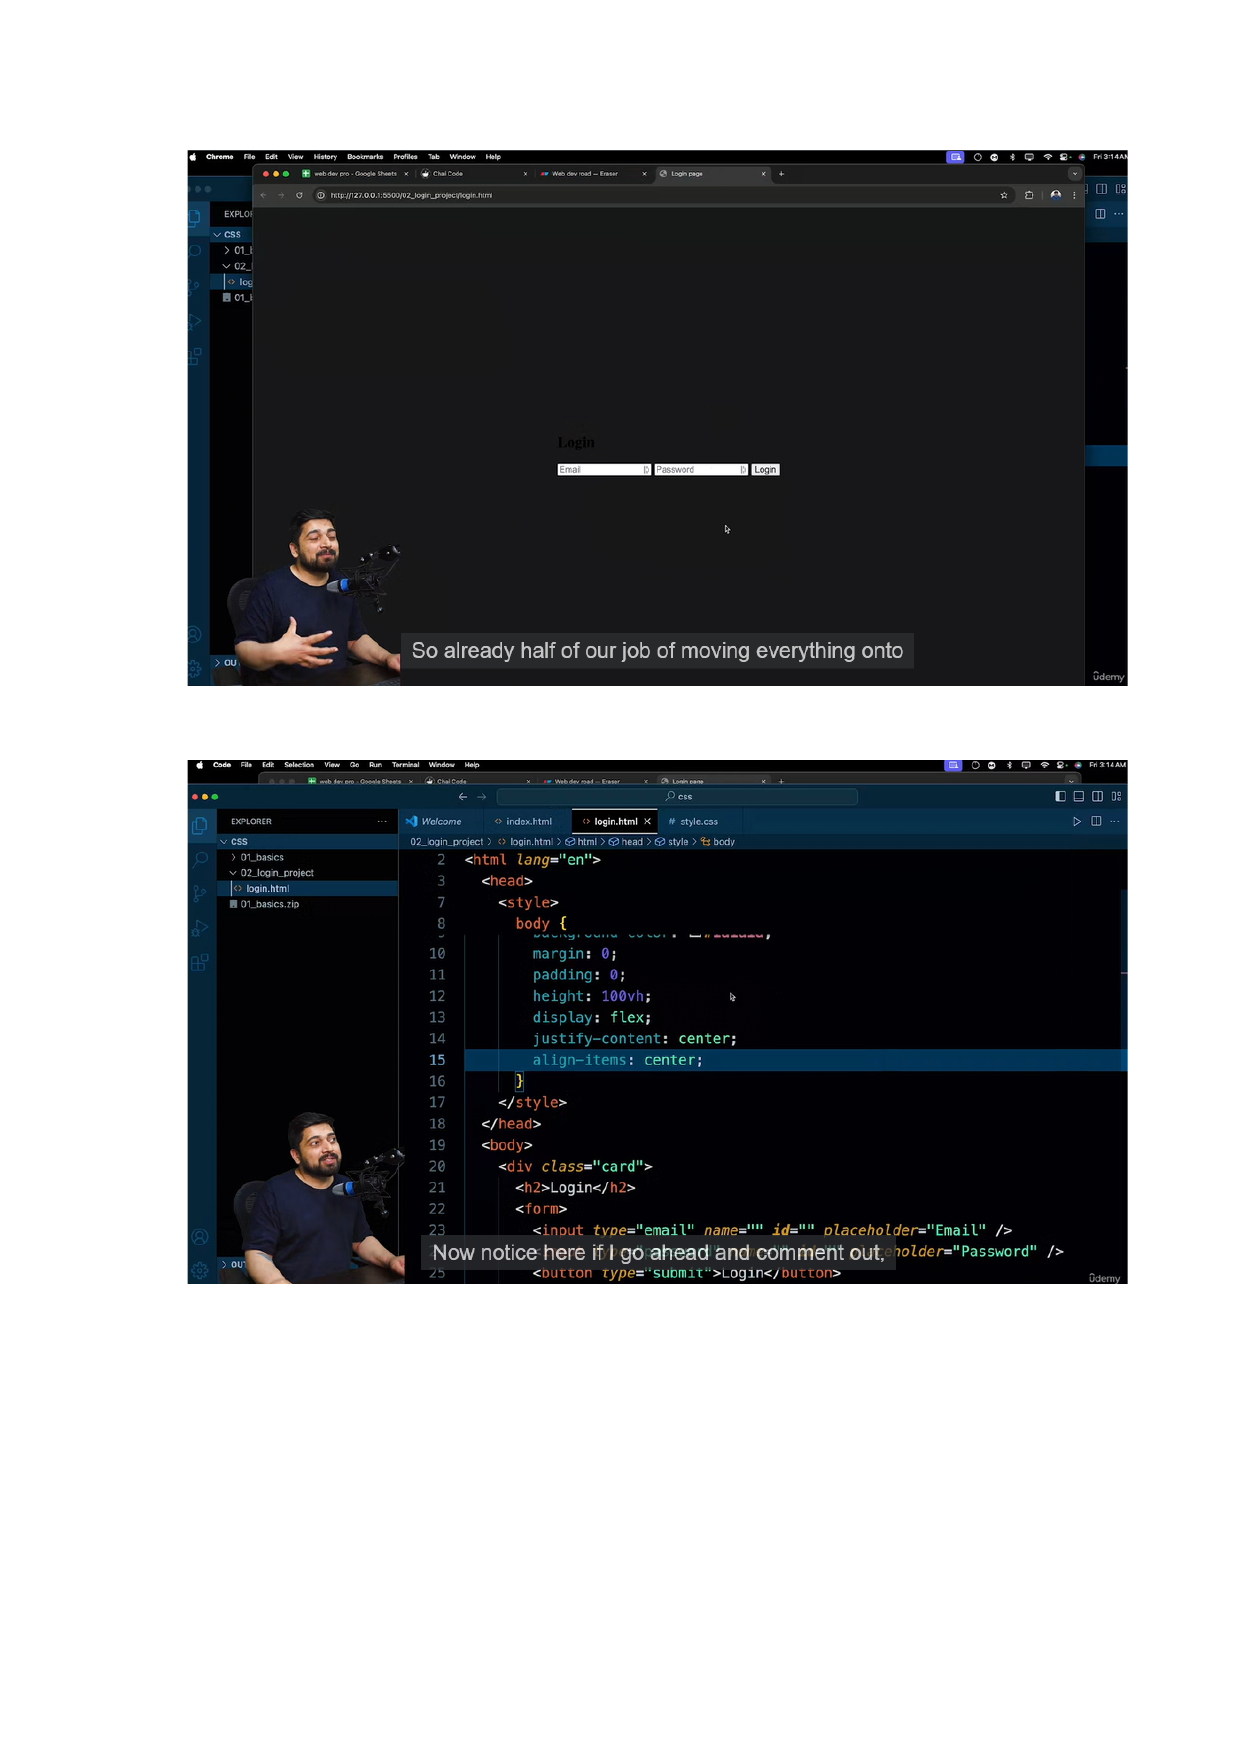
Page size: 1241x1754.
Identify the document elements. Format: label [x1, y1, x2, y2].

picture [187, 150, 1128, 686]
picture [187, 760, 1128, 1284]
